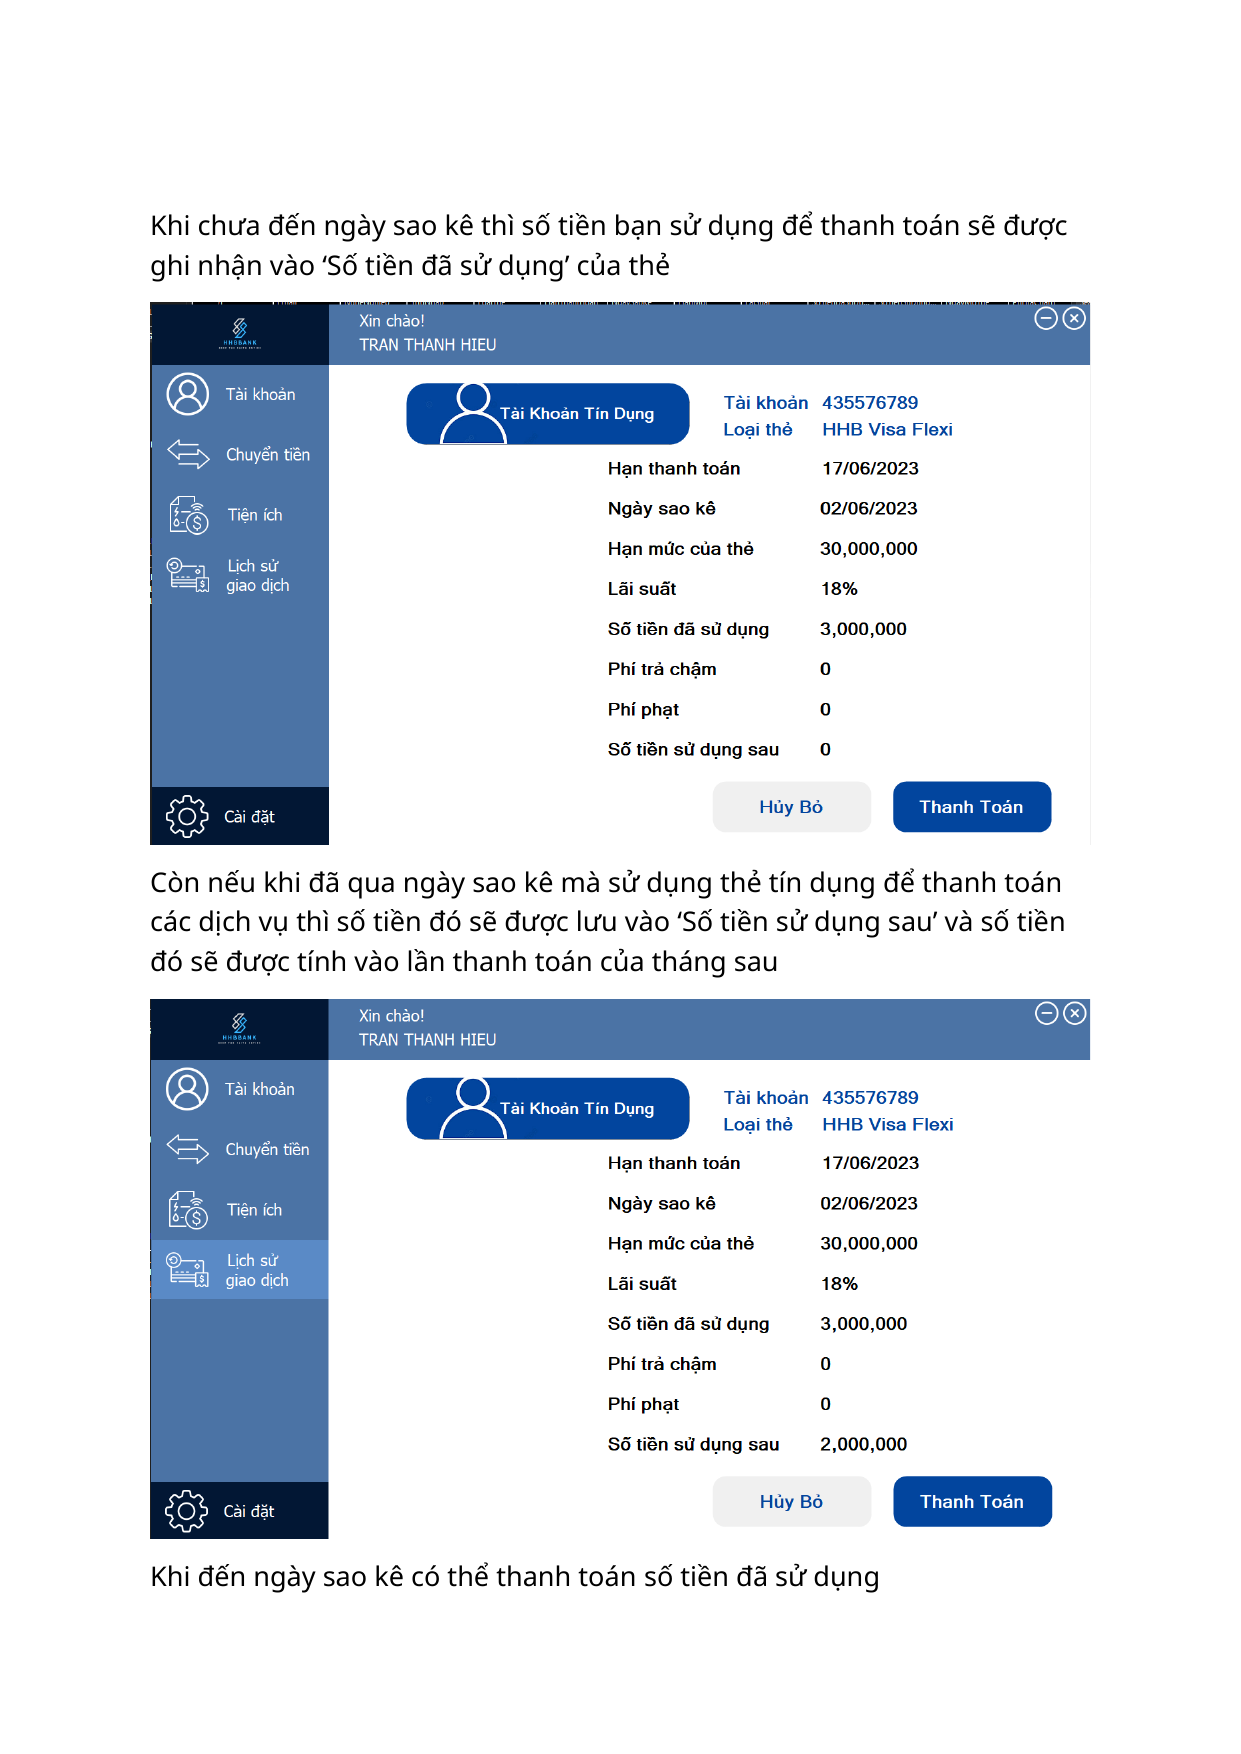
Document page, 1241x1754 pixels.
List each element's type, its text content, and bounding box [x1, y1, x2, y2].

text Khi đến ngày sao kê có thể thanh toán số tiền đã sử dụng [150, 1558, 1090, 1594]
text Khi chưa đến ngày sao kê thì số tiền bạn sử dụng để thanh toán sẽ được ghi nhận vào ‘Số tiền đã sử dụng’ của thẻ [150, 206, 1090, 283]
picture [150, 302, 1091, 845]
picture [150, 999, 1091, 1539]
text Còn nếu khi đã qua ngày sao kê mà sử dụng thẻ tín dụng để thanh toán các dịch vụ thì số tiền đó sẽ được lưu vào ‘Số tiền sử dụng sau’ và số tiền đó sẽ được tính vào lần thanh toán của tháng sau [150, 863, 1090, 979]
